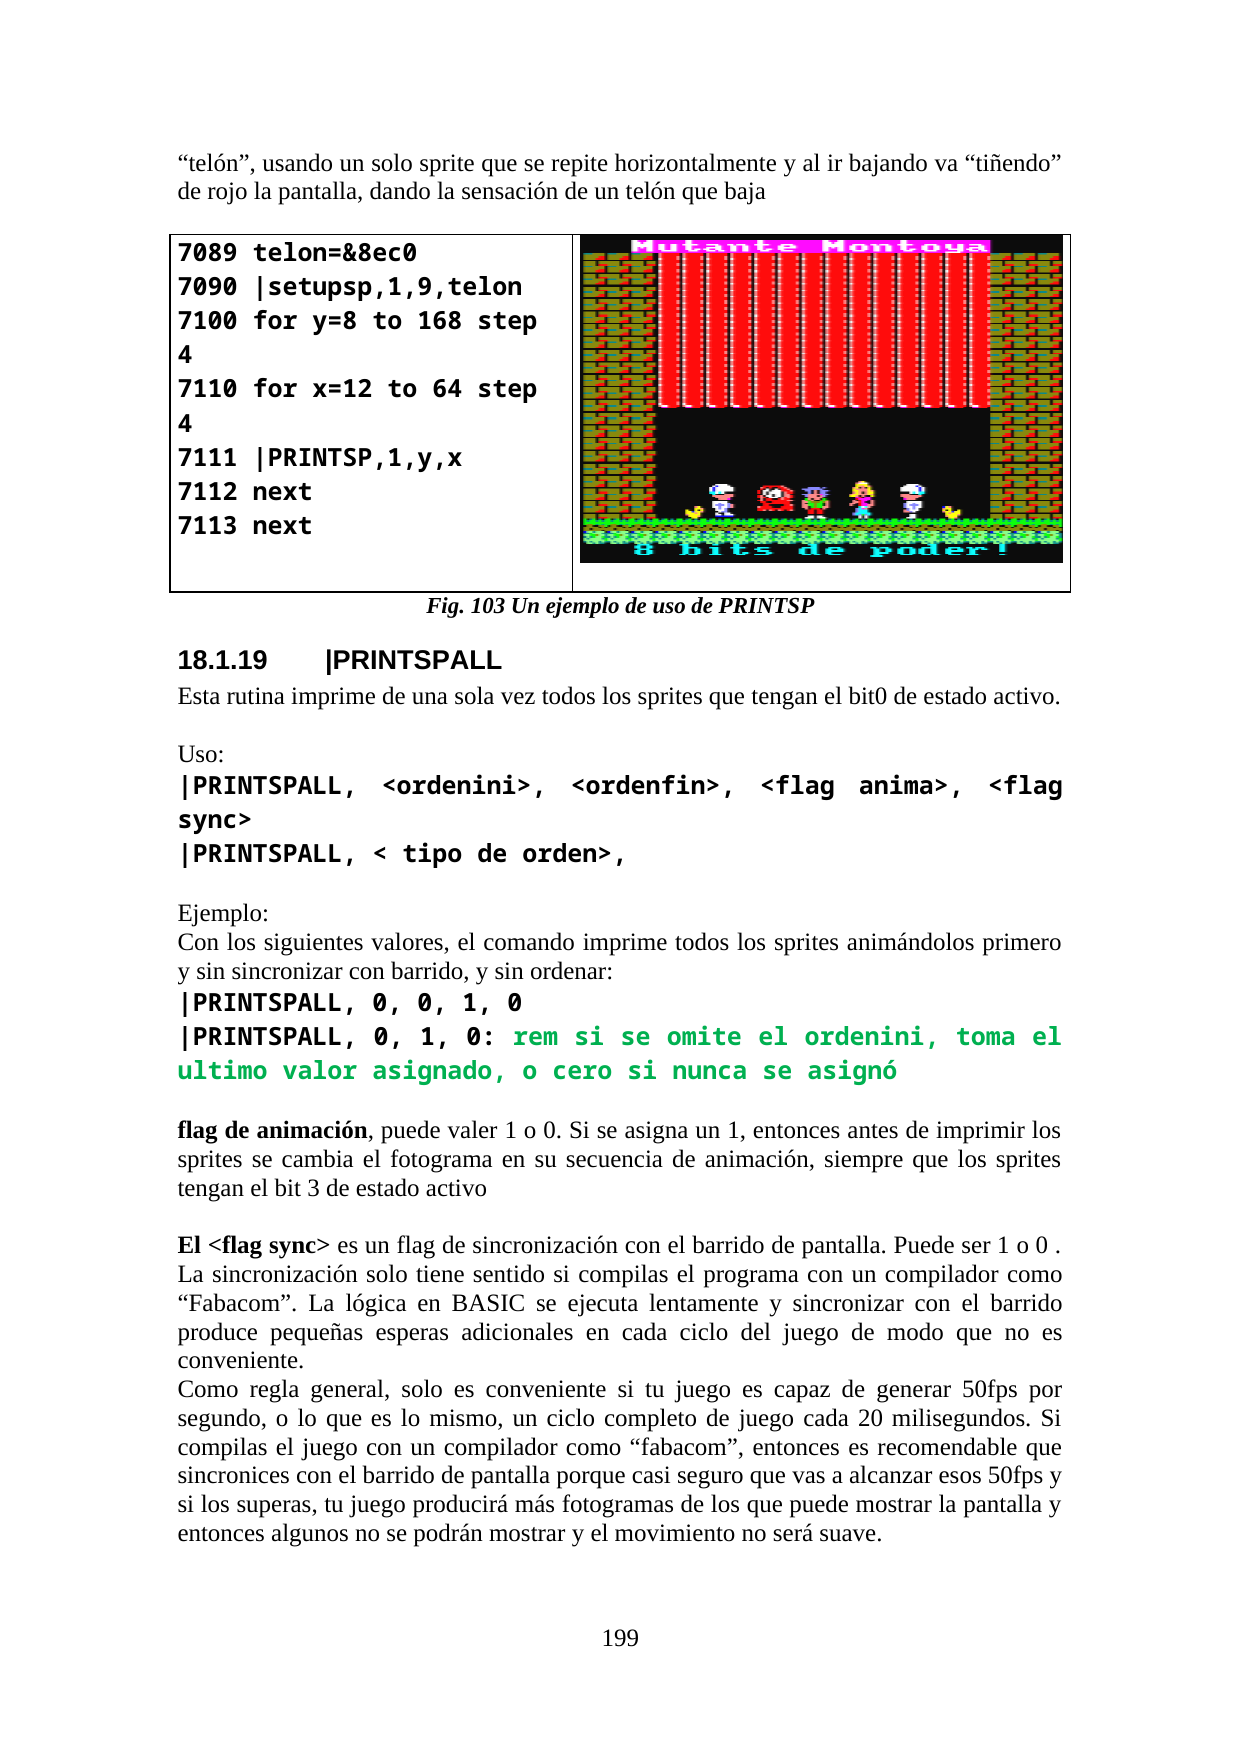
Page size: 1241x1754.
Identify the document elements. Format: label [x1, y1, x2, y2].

picture [580, 235, 1063, 563]
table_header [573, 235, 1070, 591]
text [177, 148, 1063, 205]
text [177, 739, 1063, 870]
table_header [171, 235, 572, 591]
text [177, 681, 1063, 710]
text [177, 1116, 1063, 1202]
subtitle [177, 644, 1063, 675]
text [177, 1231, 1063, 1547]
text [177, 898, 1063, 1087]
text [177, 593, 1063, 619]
